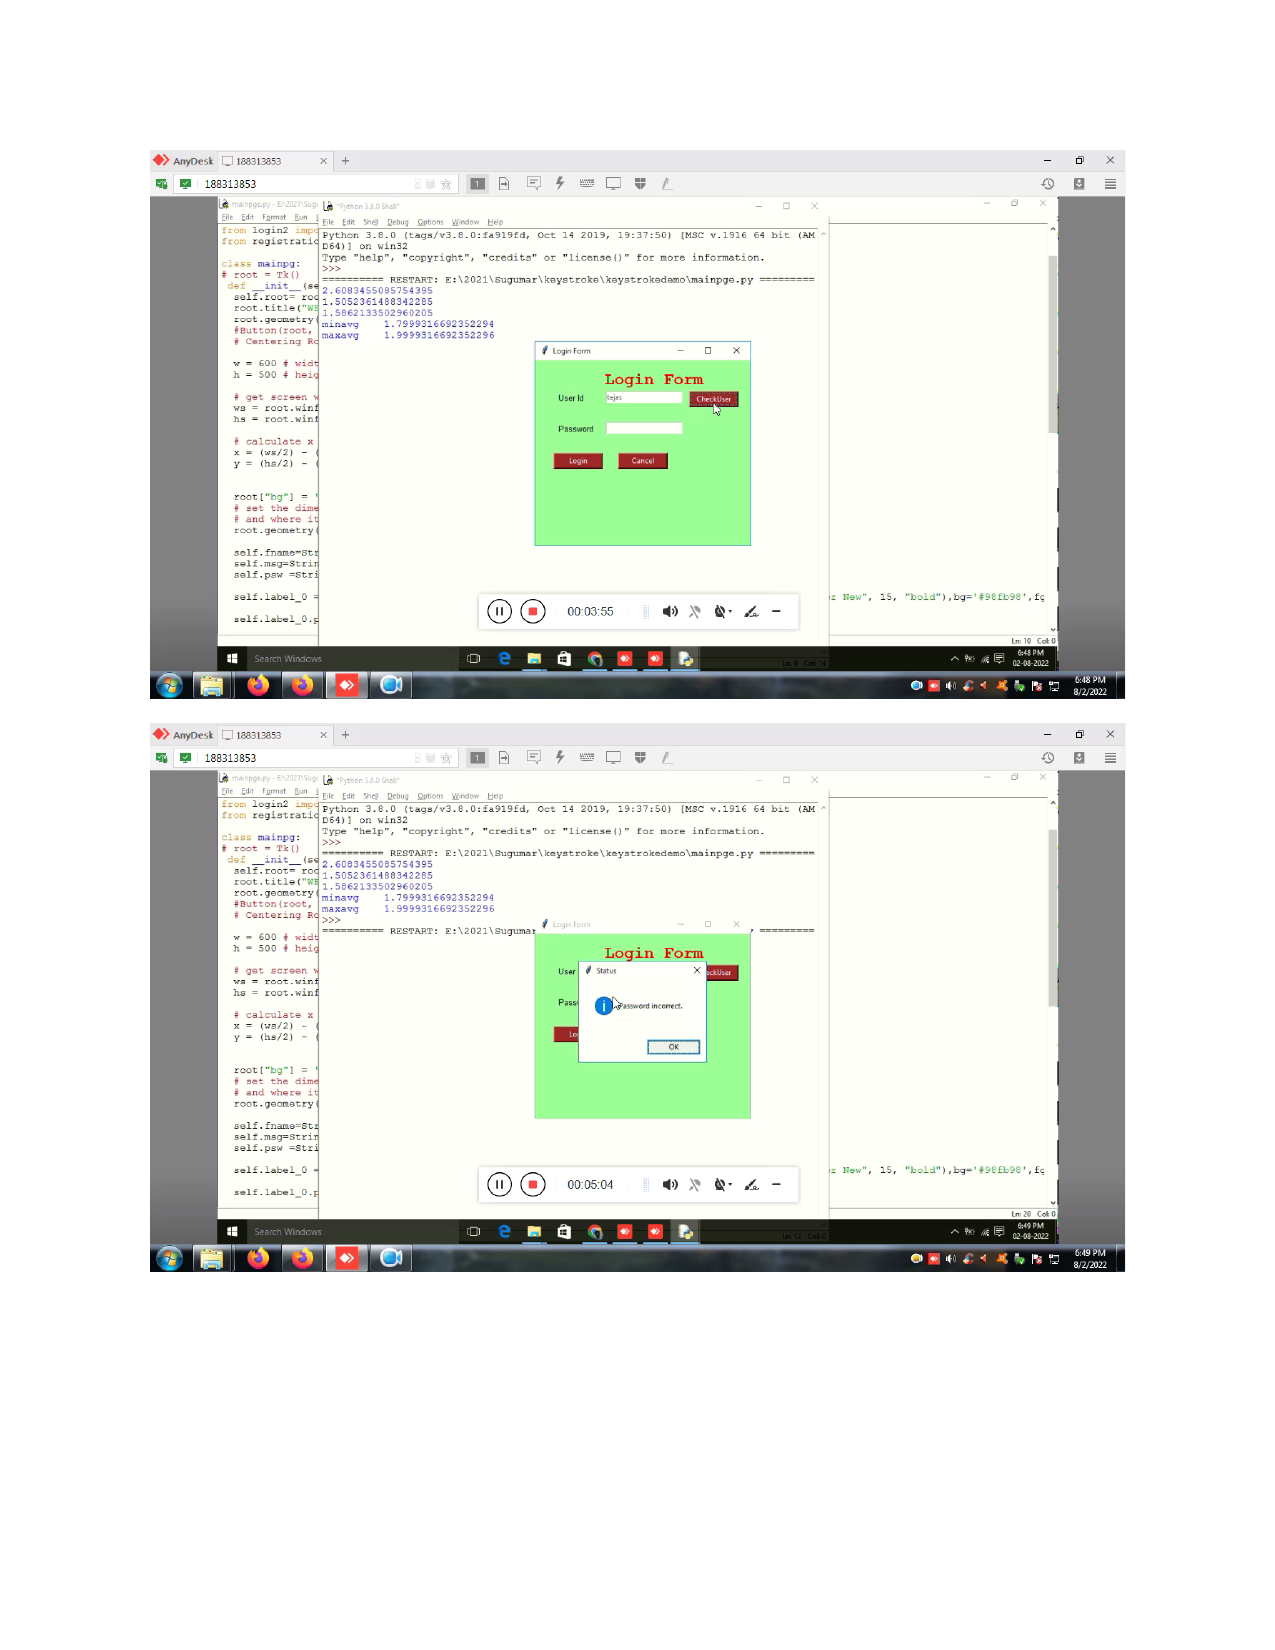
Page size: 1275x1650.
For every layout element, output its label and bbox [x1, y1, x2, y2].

picture [150, 723, 1125, 1272]
picture [150, 150, 1125, 699]
